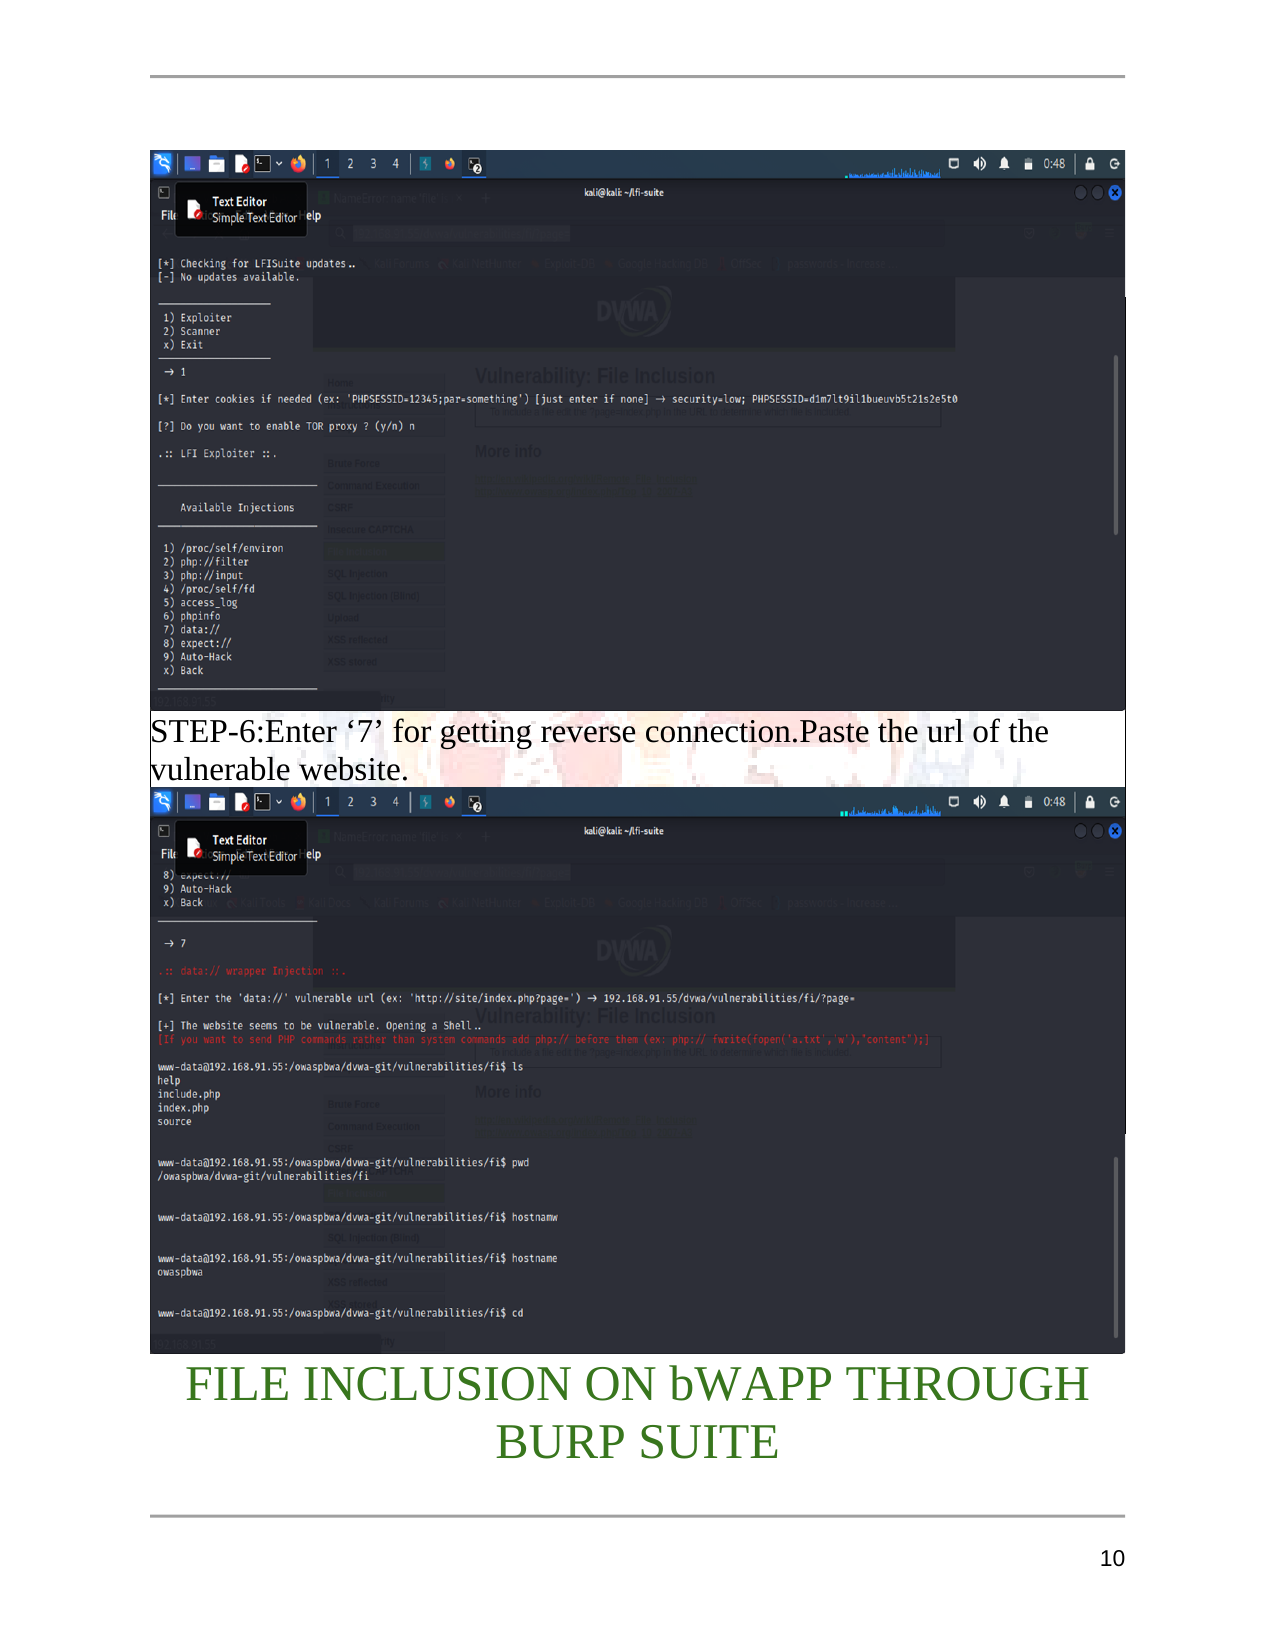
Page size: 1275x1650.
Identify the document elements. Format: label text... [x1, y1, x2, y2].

picture [150, 150, 1125, 711]
text STEP-6:Enter ‘7’ for getting reverse connection.Paste the url of the vulnerable website. [150, 711, 1125, 787]
text FILE INCLUSION ON bWAPP THROUGH BURP SUITE [150, 1354, 1125, 1469]
picture [150, 787, 1125, 1354]
